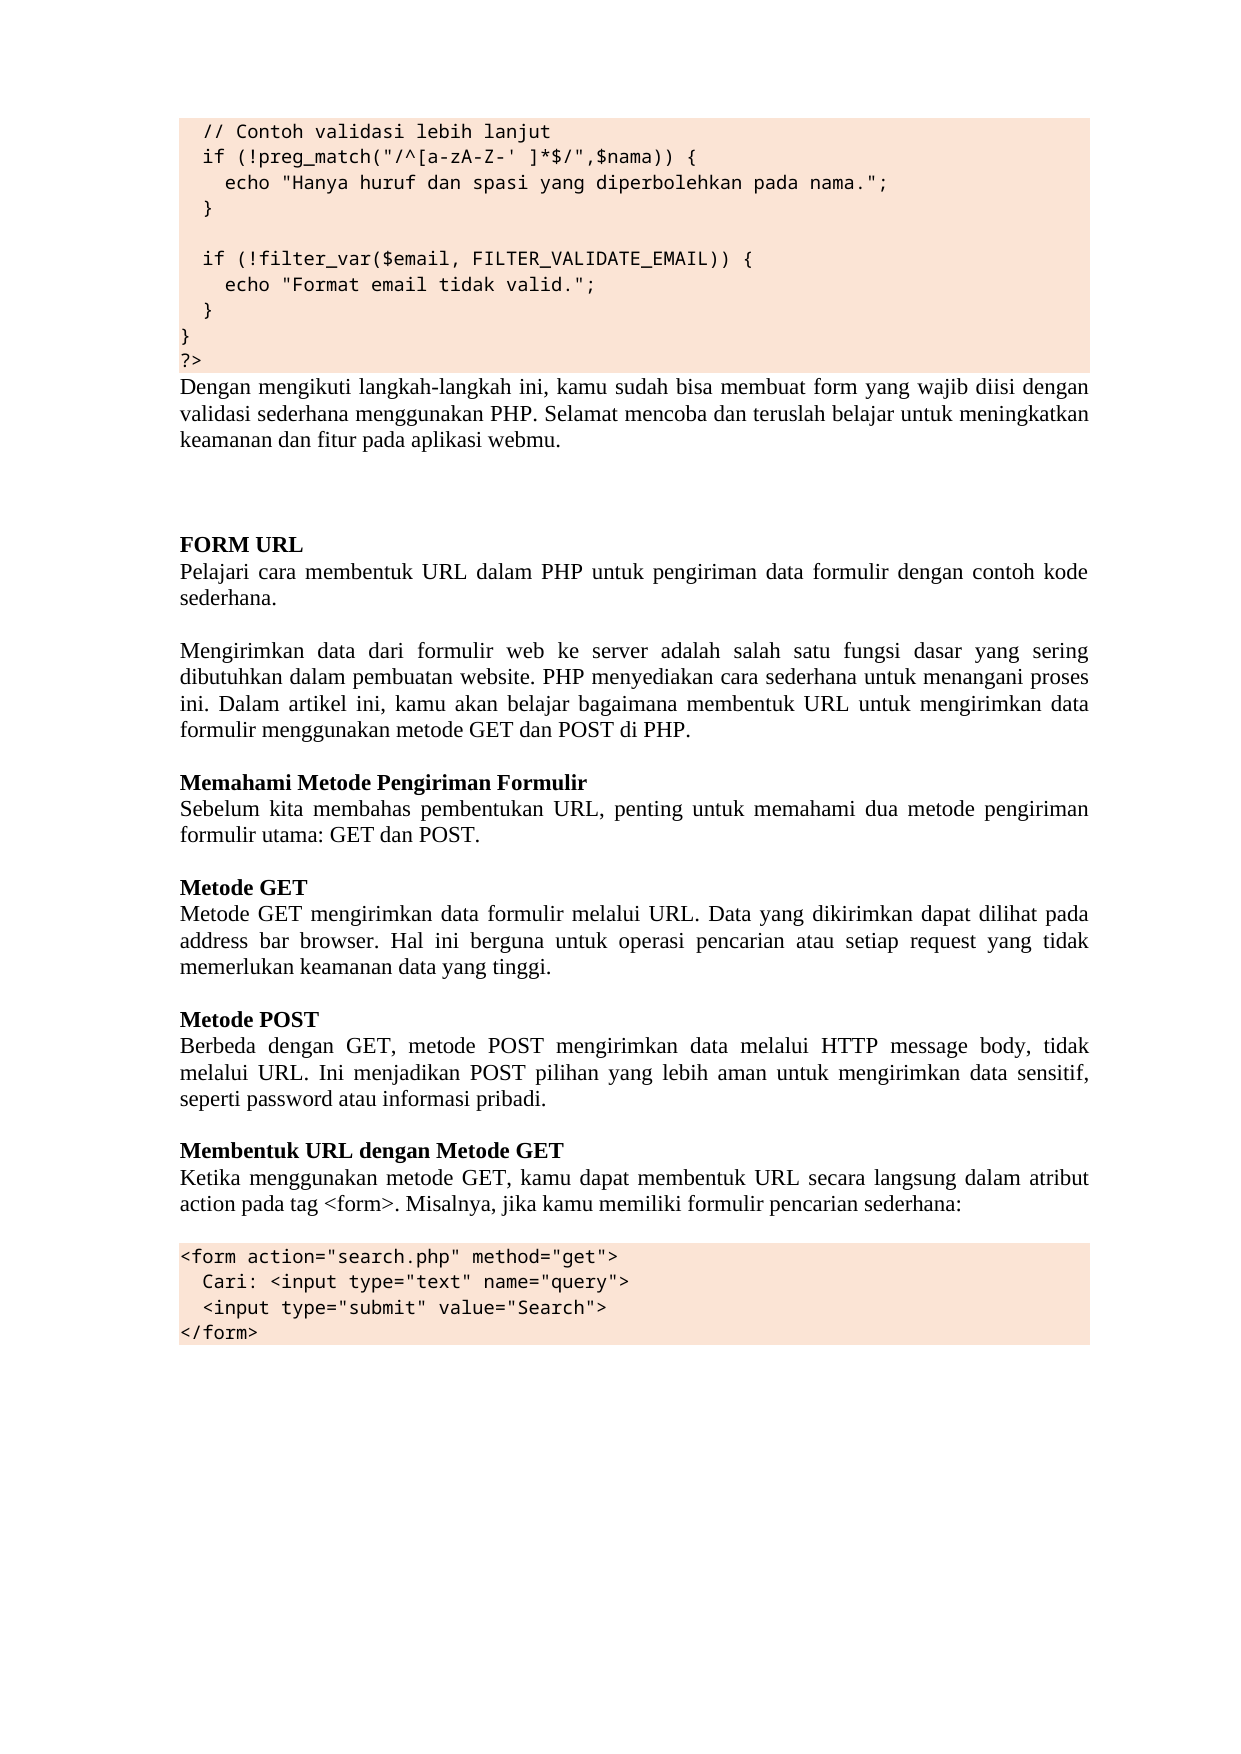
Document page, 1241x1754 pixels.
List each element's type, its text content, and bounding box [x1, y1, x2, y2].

text Metode GET mengirimkan data formulir melalui URL. Data yang dikirimkan dapat dilihat pada address bar browser. Hal ini berguna untuk operasi pencarian atau setiap request yang tidak memerlukan keamanan data yang tinggi. [179, 900, 1090, 979]
text echo "Hanya huruf dan spasi yang diperbolehkan pada nama."; [179, 169, 1090, 195]
text // Contoh validasi lebih lanjut [179, 118, 1090, 144]
text FORM URL [179, 531, 1090, 558]
text Ketika menggunakan metode GET, kamu dapat membentuk URL secara langsung dalam atribut action pada tag <form>. Misalnya, jika kamu memiliki formulir pencarian sederhana: [179, 1164, 1090, 1217]
text Sebelum kita membahas pembentukan URL, penting untuk memahami dua metode pengiriman formulir utama: GET dan POST. [179, 795, 1090, 848]
text if (!preg_match("/^[a-zA-Z-' ]*$/",$nama)) { [179, 144, 1090, 169]
text Berbeda dengan GET, metode POST mengirimkan data melalui HTTP message body, tidak melalui URL. Ini menjadikan POST pilihan yang lebih aman untuk mengirimkan data sensitif, seperti password atau informasi pribadi. [179, 1032, 1090, 1111]
text Metode POST [179, 1006, 1090, 1032]
text Memahami Metode Pengiriman Formulir [179, 769, 1090, 795]
text </form> [179, 1319, 1090, 1345]
text } [179, 195, 1090, 220]
text Membentuk URL dengan Metode GET [179, 1138, 1090, 1164]
text Cari: <input type="text" name="query"> [179, 1268, 1090, 1294]
text if (!filter_var($email, FILTER_VALIDATE_EMAIL)) { [179, 246, 1090, 271]
text } [179, 297, 1090, 322]
text Dengan mengikuti langkah-langkah ini, kamu sudah bisa membuat form yang wajib diisi dengan validasi sederhana menggunakan PHP. Selamat mencoba dan teruslah belajar untuk meningkatkan keamanan dan fitur pada aplikasi webmu. [179, 373, 1090, 452]
text <form action="search.php" method="get"> [179, 1243, 1090, 1268]
text ?> [179, 348, 1090, 373]
text echo "Format email tidak valid."; [179, 271, 1090, 297]
text Mengirimkan data dari formulir web ke server adalah salah satu fungsi dasar yang sering dibutuhkan dalam pembuatan website. PHP menyediakan cara sederhana untuk menangani proses ini. Dalam artikel ini, kamu akan belajar bagaimana membentuk URL untuk mengirimkan data formulir menggunakan metode GET dan POST di PHP. [179, 637, 1090, 742]
text Metode GET [179, 874, 1090, 900]
text } [179, 322, 1090, 348]
text <input type="submit" value="Search"> [179, 1294, 1090, 1319]
text Pelajari cara membentuk URL dalam PHP untuk pengiriman data formulir dengan contoh kode sederhana. [179, 558, 1090, 611]
